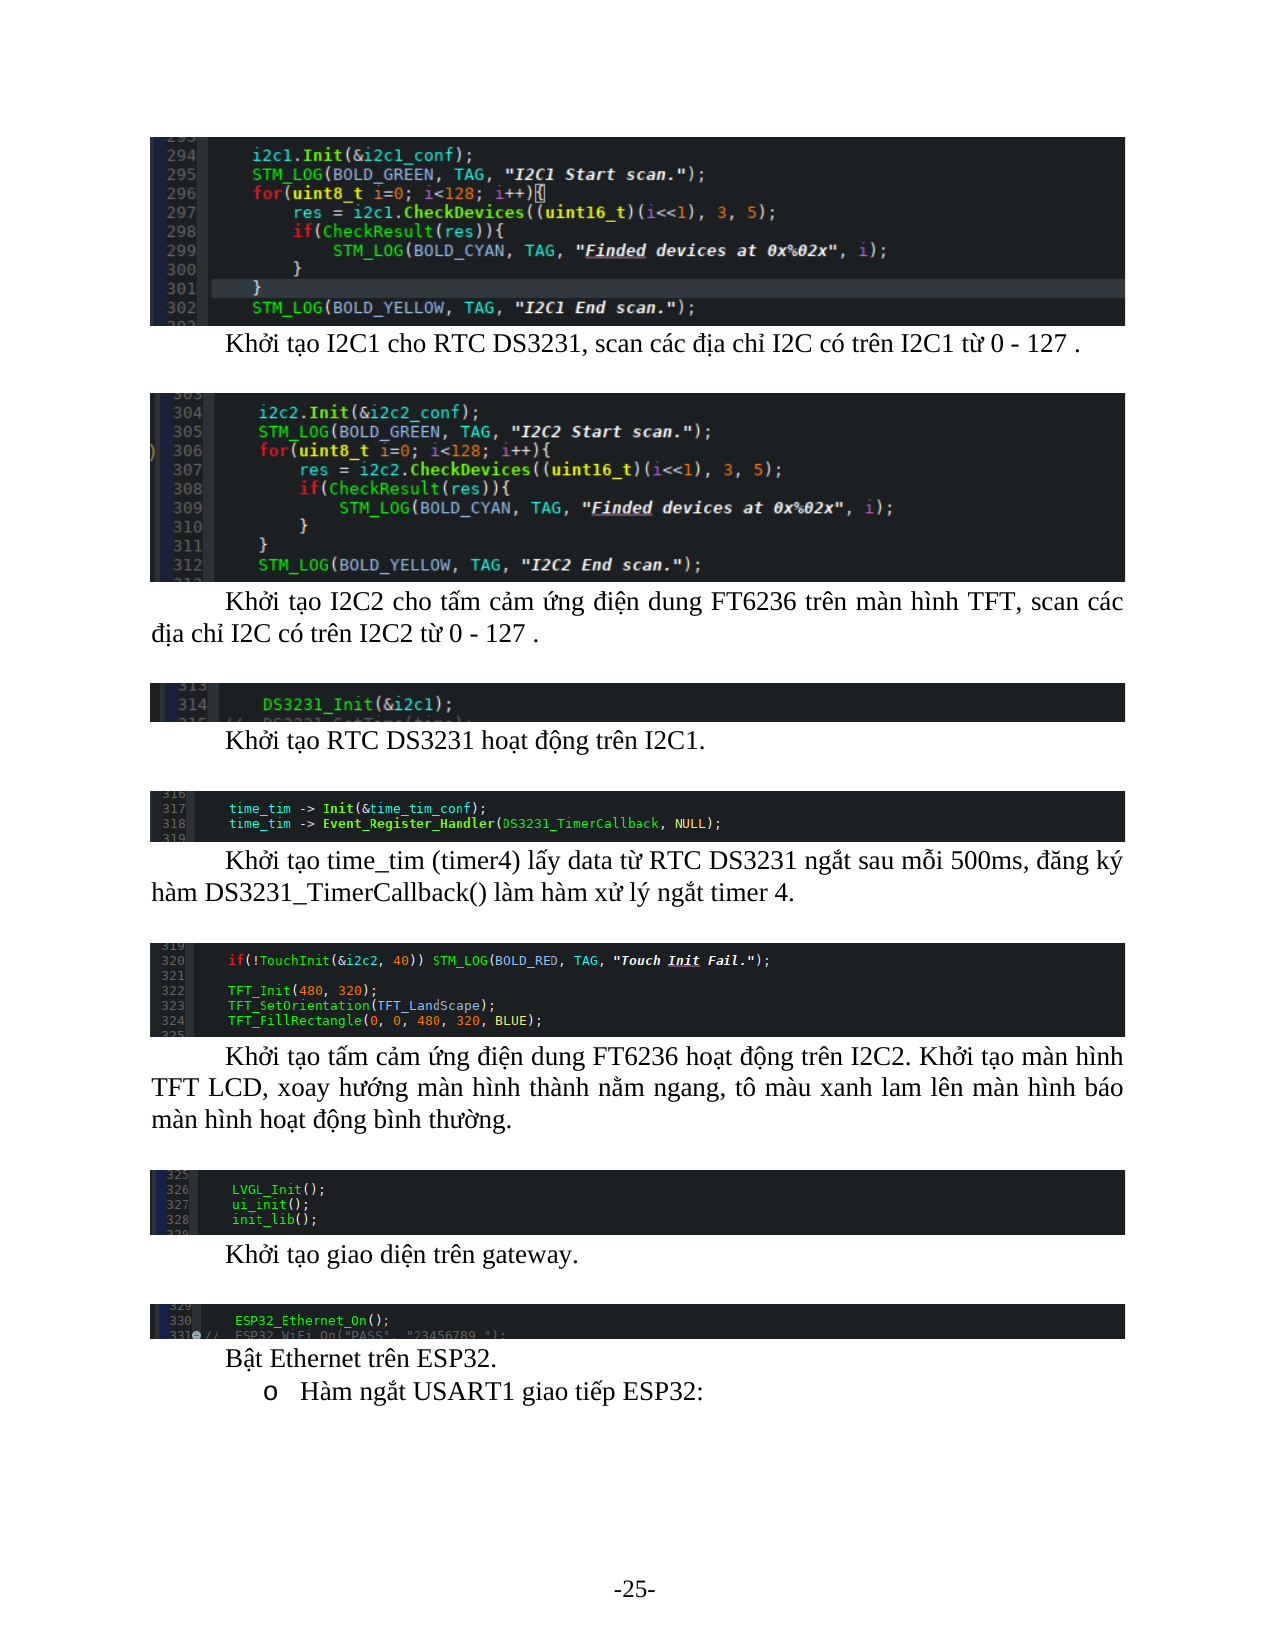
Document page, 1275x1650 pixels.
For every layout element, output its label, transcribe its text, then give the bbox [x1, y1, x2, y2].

text Khởi tạo time_tim (timer4) lấy data từ RTC DS3231 ngắt sau mỗi 500ms, đăng ký hàm DS3231_TimerCallback() làm hàm xử lý ngắt timer 4. [150, 842, 1125, 907]
picture [150, 1170, 1126, 1235]
picture [150, 393, 1126, 582]
picture [150, 943, 1126, 1037]
picture [150, 683, 1126, 722]
text Khởi tạo RTC DS3231 hoạt động trên I2C1. [151, 722, 1125, 756]
list Hàm ngắt USART1 giao tiếp ESP32: [262, 1375, 1125, 1408]
text Khởi tạo tấm cảm ứng điện dung FT6236 hoạt động trên I2C2. Khởi tạo màn hình TFT LCD, xoay hướng màn hình thành nằm ngang, tô màu xanh lam lên màn hình báo màn hình hoạt động bình thường. [150, 1037, 1125, 1135]
text Khởi tạo I2C1 cho RTC DS3231, scan các địa chỉ I2C có trên I2C1 từ 0 - 127 . [150, 326, 1125, 358]
text Khởi tạo giao diện trên gateway. [150, 1235, 1125, 1269]
text Bật Ethernet trên ESP32. [150, 1339, 1125, 1373]
picture [150, 1304, 1126, 1339]
picture [150, 137, 1126, 326]
picture [150, 791, 1126, 842]
text Khởi tạo I2C2 cho tấm cảm ứng điện dung FT6236 trên màn hình TFT, scan các địa chỉ I2C có trên I2C2 từ 0 - 127 . [150, 582, 1125, 648]
